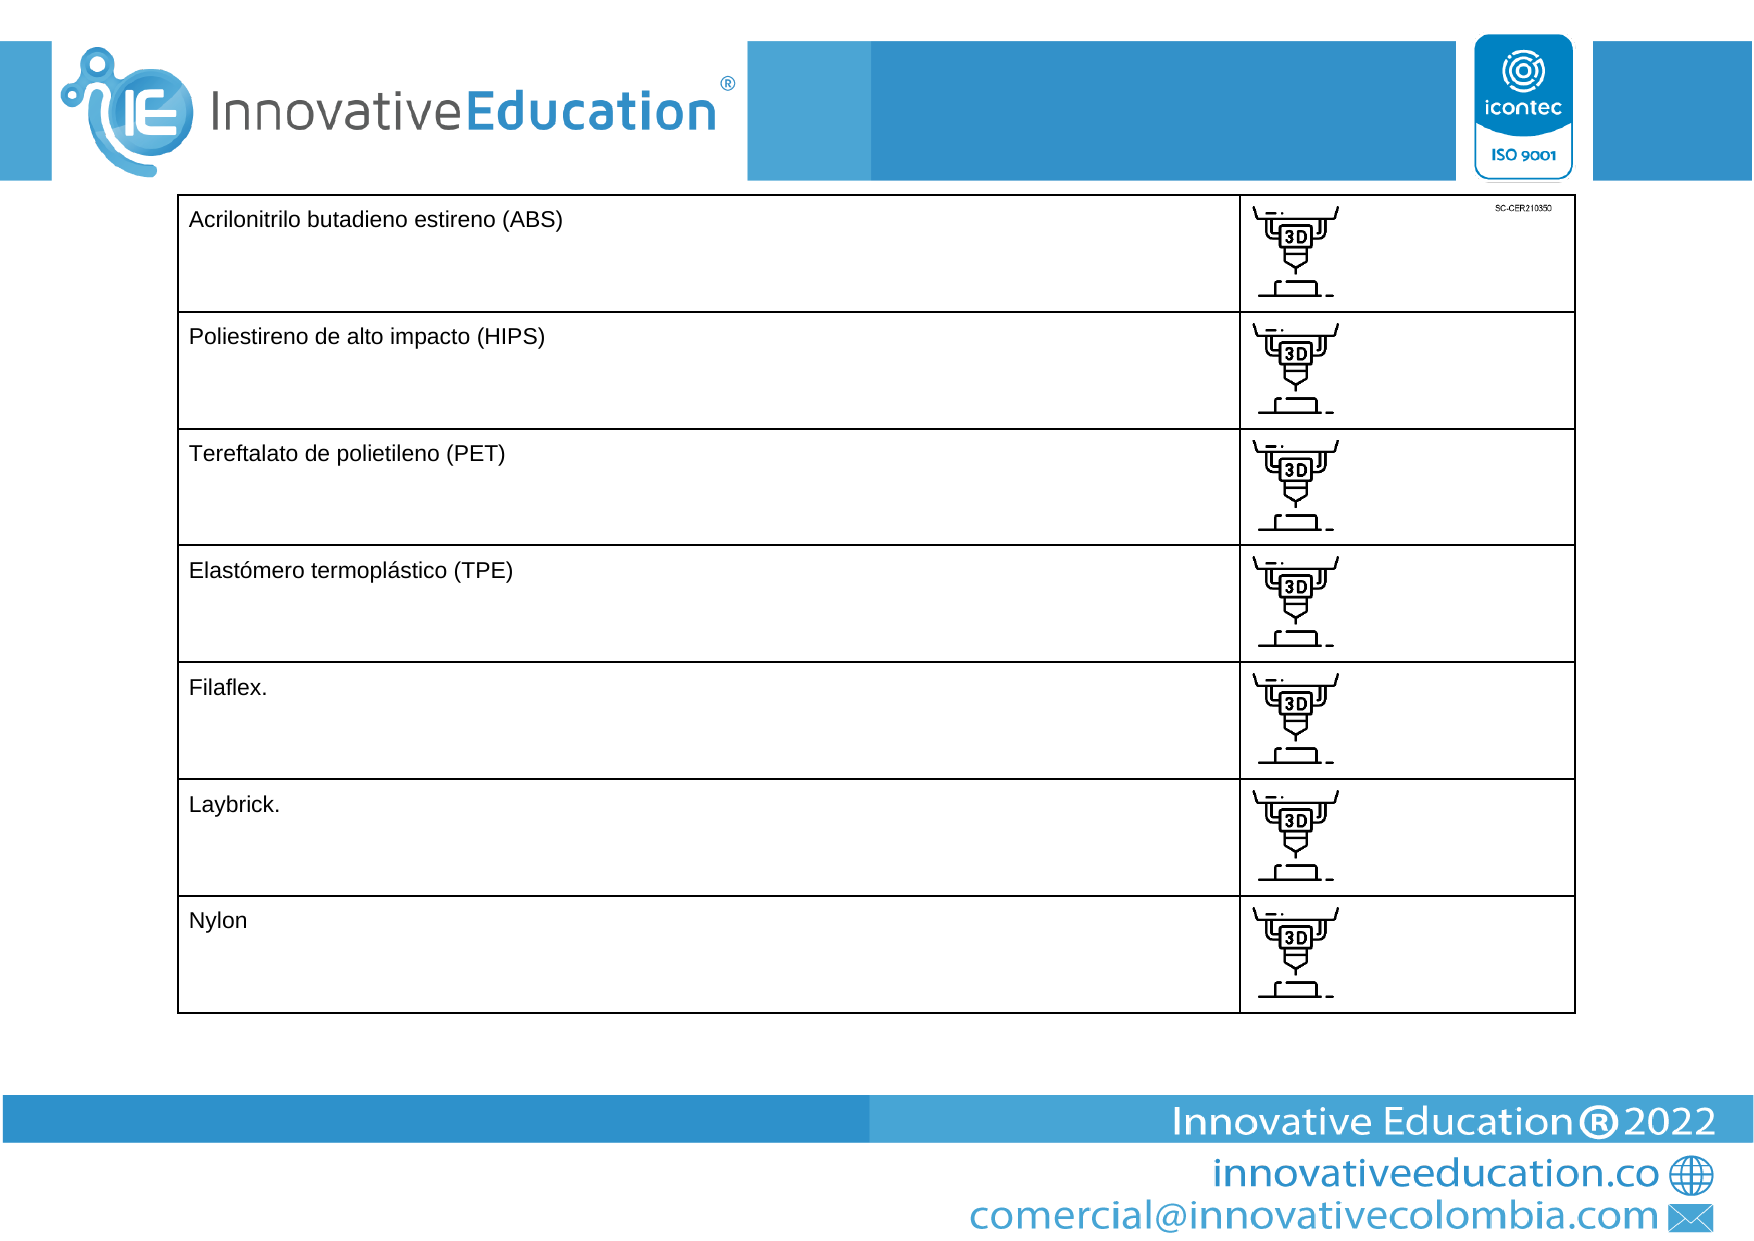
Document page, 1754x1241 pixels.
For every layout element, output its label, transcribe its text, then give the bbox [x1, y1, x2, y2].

picture [2, 1093, 1754, 1239]
table_cell Filaflex. [179, 663, 1239, 778]
picture [1250, 790, 1341, 881]
table_cell [1241, 780, 1574, 895]
table_cell [1241, 313, 1574, 427]
picture [1250, 556, 1341, 647]
table_cell [1241, 897, 1574, 1012]
picture [0, 28, 1456, 194]
table_cell Poliestireno de alto impacto (HIPS) [179, 313, 1239, 427]
picture [1593, 28, 1752, 194]
picture [1250, 673, 1341, 764]
table_cell Nylon [179, 897, 1239, 1012]
picture [1471, 32, 1576, 194]
table_cell Tereftalato de polietileno (PET) [179, 430, 1239, 544]
picture [1250, 323, 1341, 414]
table_cell [1241, 430, 1574, 544]
table_cell [1241, 196, 1574, 311]
table_cell Elastómero termoplástico (TPE) [179, 546, 1239, 661]
picture [1250, 440, 1341, 531]
table_cell Laybrick. [179, 780, 1239, 895]
table_cell [1241, 546, 1574, 661]
picture [1250, 907, 1341, 998]
picture [1250, 206, 1341, 297]
table_cell Acrilonitrilo butadieno estireno (ABS) [179, 196, 1239, 311]
table_cell [1241, 663, 1574, 778]
